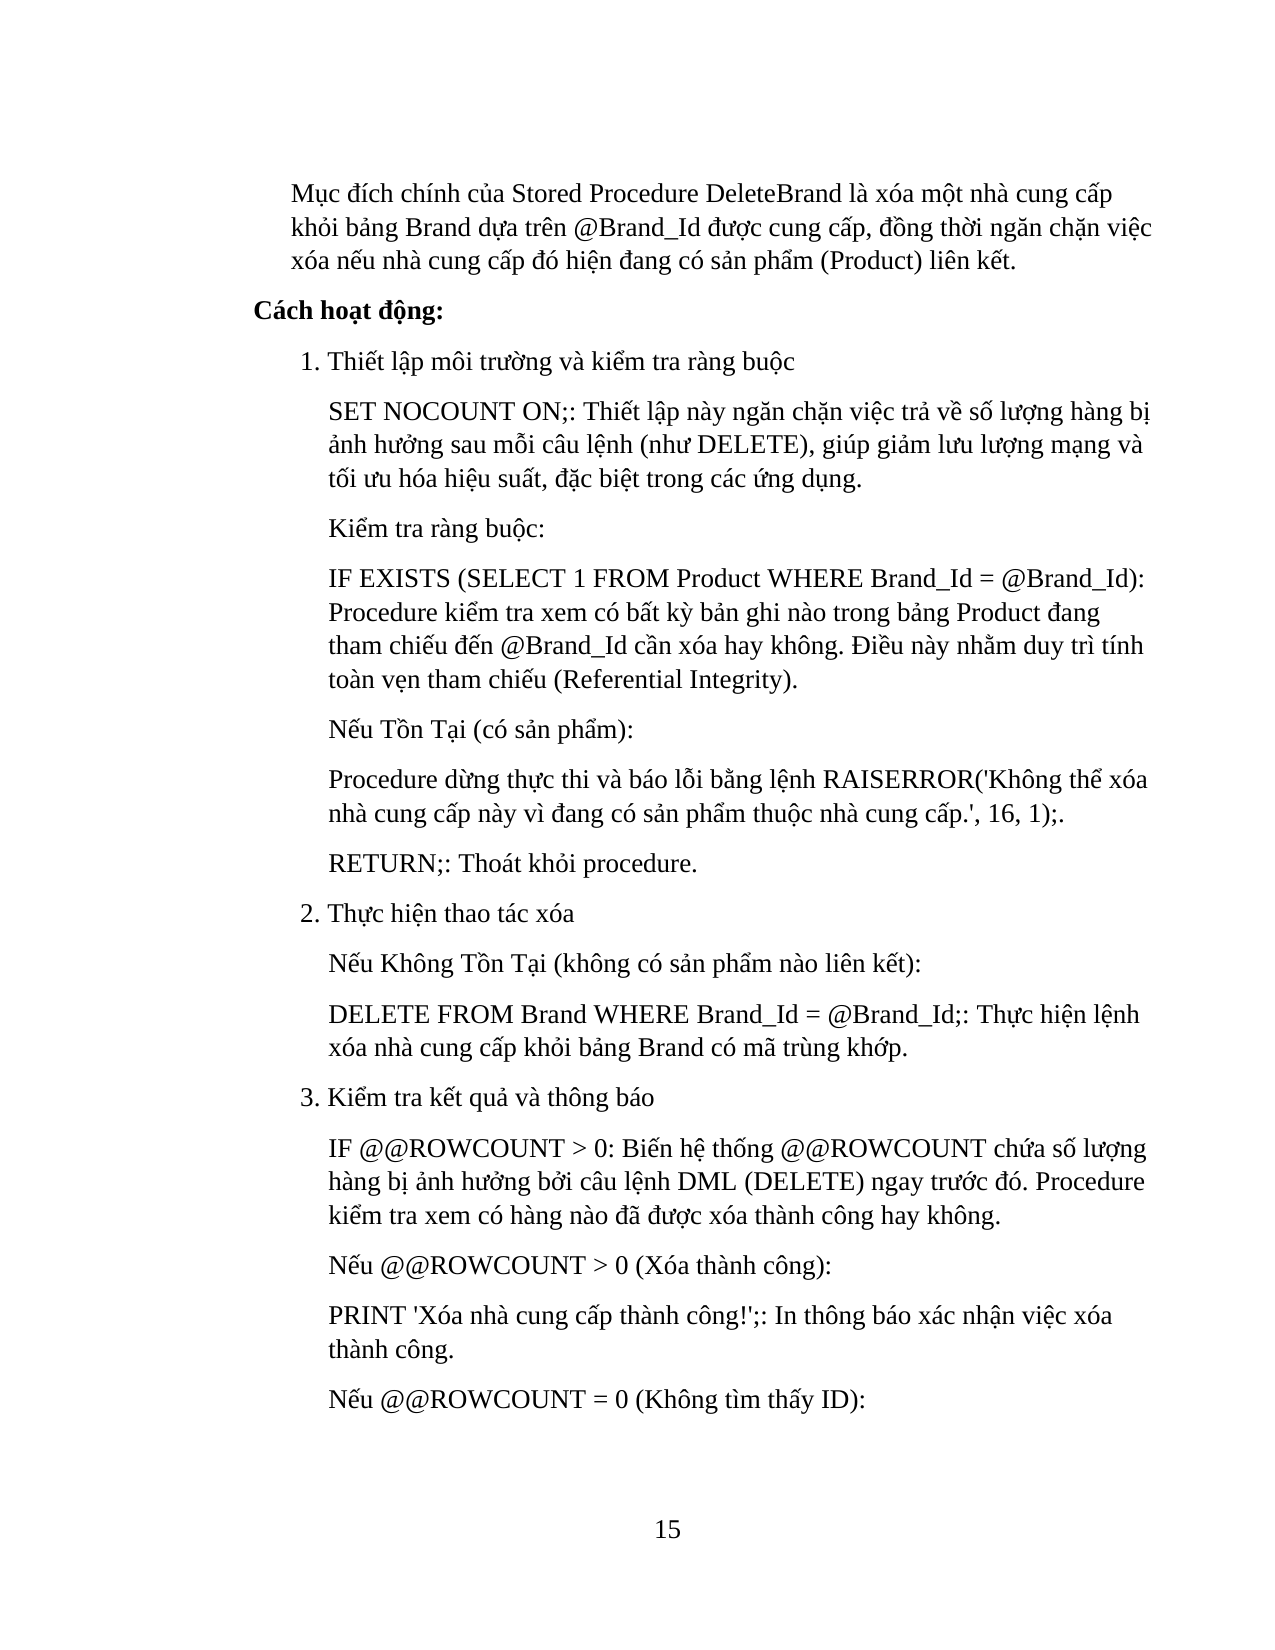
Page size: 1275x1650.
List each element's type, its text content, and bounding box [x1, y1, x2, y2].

text SET NOCOUNT ON;: Thiết lập này ngăn chặn việc trả về số lượng hàng bị ảnh hưởng sau mỗi câu lệnh (như DELETE), giúp giảm lưu lượng mạng và tối ưu hóa hiệu suất, đặc biệt trong các ứng dụng. [328, 395, 1157, 493]
text Nếu Không Tồn Tại (không có sản phẩm nào liên kết): [328, 948, 1157, 979]
text RETURN;: Thoát khỏi procedure. [328, 847, 1157, 878]
text Cách hoạt động: [178, 294, 1157, 326]
text PRINT 'Xóa nhà cung cấp thành công!';: In thông báo xác nhận việc xóa thành công. [328, 1299, 1157, 1364]
text 2. Thực hiện thao tác xóa [300, 897, 1157, 928]
text DELETE FROM Brand WHERE Brand_Id = @Brand_Id;: Thực hiện lệnh xóa nhà cung cấp khỏi bảng Brand có mã trùng khớp. [328, 998, 1157, 1062]
text IF @@ROWCOUNT > 0: Biến hệ thống @@ROWCOUNT chứa số lượng hàng bị ảnh hưởng bởi câu lệnh DML (DELETE) ngay trước đó. Procedure kiểm tra xem có hàng nào đã được xóa thành công hay không. [328, 1132, 1157, 1230]
text IF EXISTS (SELECT 1 FROM Product WHERE Brand_Id = @Brand_Id): Procedure kiểm tra xem có bất kỳ bản ghi nào trong bảng Product đang tham chiếu đến @Brand_Id cần xóa hay không. Điều này nhằm duy trì tính toàn vẹn tham chiếu (Referential Integrity). [328, 562, 1157, 694]
text 3. Kiểm tra kết quả và thông báo [300, 1082, 1157, 1113]
text Procedure dừng thực thi và báo lỗi bằng lệnh RAISERROR('Không thể xóa nhà cung cấp này vì đang có sản phẩm thuộc nhà cung cấp.', 16, 1);. [328, 763, 1157, 828]
text Kiểm tra ràng buộc: [328, 512, 1157, 543]
text Nếu @@ROWCOUNT > 0 (Xóa thành công): [328, 1249, 1157, 1280]
text Mục đích chính của Stored Procedure DeleteBrand là xóa một nhà cung cấp khỏi bảng Brand dựa trên @Brand_Id được cung cấp, đồng thời ngăn chặn việc xóa nếu nhà cung cấp đó hiện đang có sản phẩm (Product) liên kết. [291, 177, 1157, 275]
text 1. Thiết lập môi trường và kiểm tra ràng buộc [300, 345, 1157, 376]
text Nếu Tồn Tại (có sản phẩm): [328, 713, 1157, 744]
text Nếu @@ROWCOUNT = 0 (Không tìm thấy ID): [328, 1383, 1157, 1414]
